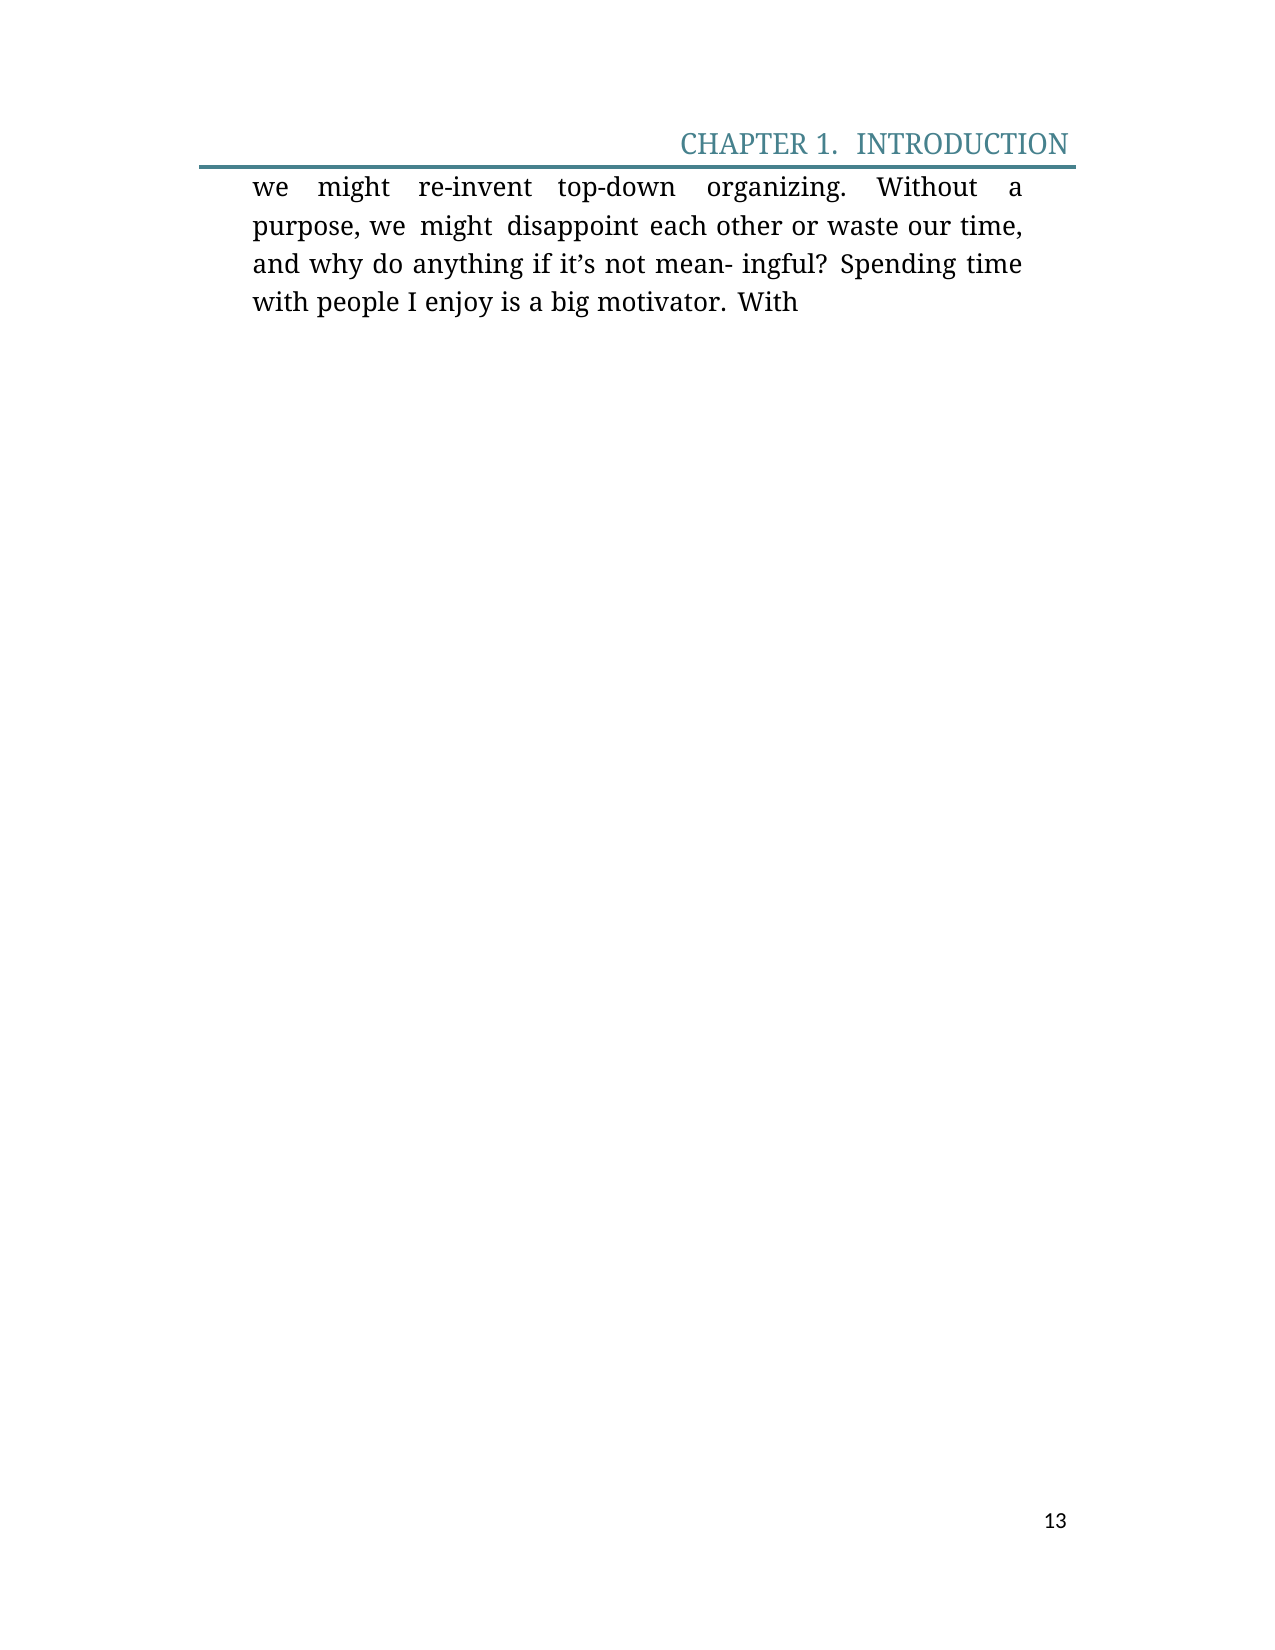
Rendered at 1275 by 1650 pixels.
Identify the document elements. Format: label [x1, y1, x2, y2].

text [252, 169, 1023, 319]
